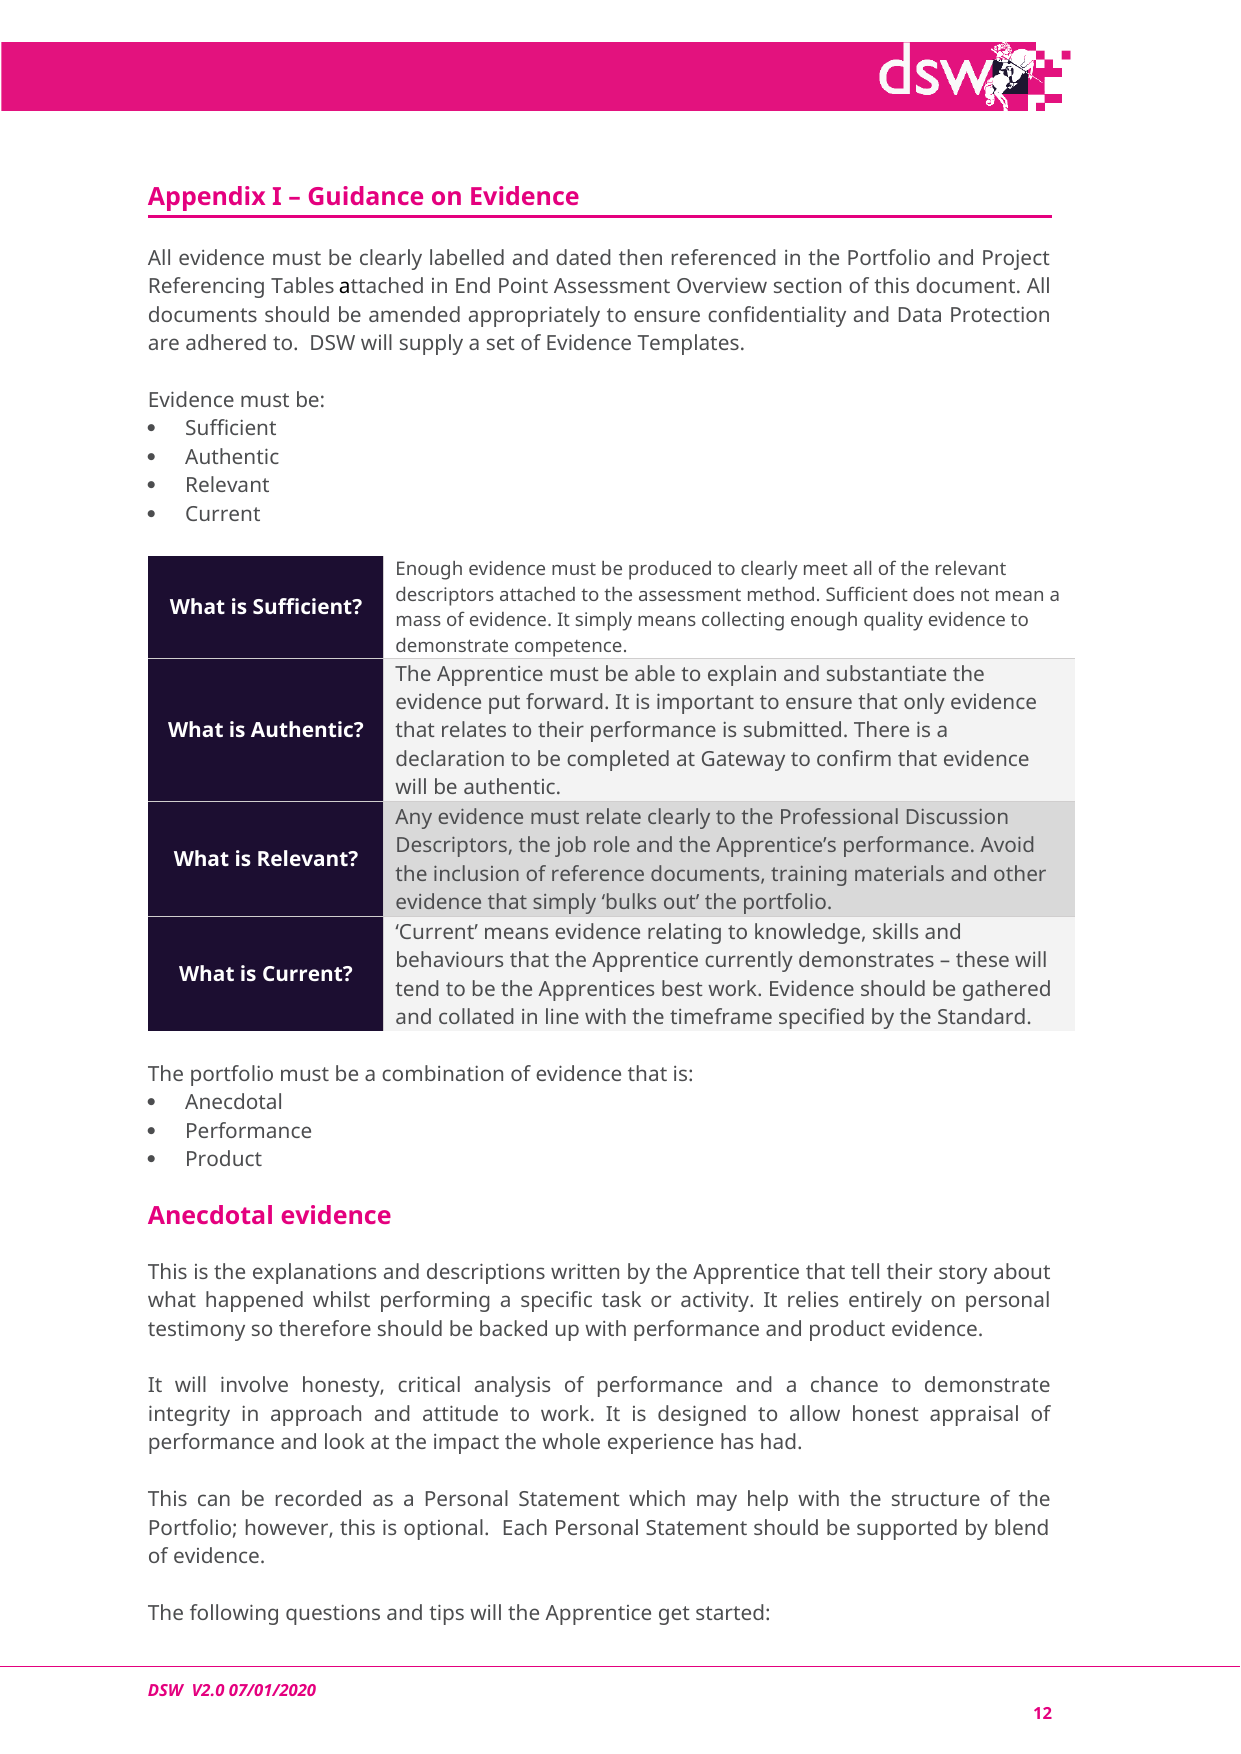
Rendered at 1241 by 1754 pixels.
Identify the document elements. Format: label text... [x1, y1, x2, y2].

text All evidence must be clearly labelled and dated then referenced in the Portfolio and Project Referencing Tables attached in End Point Assessment Overview section of this document. All documents should be amended appropriately to ensure confidentiality and Data Protection are adhered to. DSW will supply a set of Evidence Templates. [148, 243, 1052, 357]
text Evidence must be: [148, 385, 1052, 413]
text It will involve honesty, critical analysis of performance and a chance to demonstrate integrity in approach and attitude to work. It is designed to allow honest appraisal of performance and look at the impact the whole experience has had. [148, 1371, 1052, 1456]
text Authentic [148, 442, 1052, 470]
text The following questions and tips will the Apprentice get started: [148, 1598, 1052, 1626]
subtitle Appendix I – Guidance on Evidence [148, 178, 1052, 215]
list The portfolio must be a combination of evidence that is: [148, 1059, 1052, 1087]
table_cell What is Relevant? [148, 802, 383, 916]
table_cell The Apprentice must be able to explain and substantiate the evidence put forward. It is important to ensure that only evidence that relates to their performance is submitted. There is a declaration to be completed at Gateway to confirm that evidence will be authentic. [384, 659, 1075, 801]
table_header What is Sufficient? [148, 556, 383, 658]
picture [1, 42, 1079, 111]
table_header Enough evidence must be produced to clearly meet all of the relevant descriptors attached to the assessment method. Sufficient does not mean a mass of evidence. It simply means collecting enough quality evidence to demonstrate competence. [384, 556, 1075, 658]
text Relevant [148, 470, 1052, 499]
table_cell ‘Current’ means evidence relating to knowledge, skills and behaviours that the Apprentice currently demonstrates – these will tend to be the Apprentices best work. Evidence should be gathered and collated in line with the timeframe specified by the Standard. [384, 917, 1075, 1031]
text Anecdotal [148, 1087, 1052, 1116]
text Current [148, 499, 1052, 527]
text This can be recorded as a Personal Statement which may help with the structure of the Portfolio; however, this is optional. Each Personal Statement should be supported by blend of evidence. [148, 1484, 1052, 1569]
table_cell What is Current? [148, 917, 383, 1031]
text This is the explanations and descriptions written by the Apprentice that tell their story about what happened whilst performing a specific task or activity. It relies entirely on personal testimony so therefore should be backed up with performance and product evidence. [148, 1257, 1052, 1342]
table_cell Any evidence must relate clearly to the Professional Discussion Descriptors, the job role and the Apprentice’s performance. Avoid the inclusion of reference documents, training materials and other evidence that simply ‘bulks out’ the portfolio. [384, 802, 1075, 916]
text Performance [148, 1116, 1052, 1144]
text Product [148, 1144, 1052, 1173]
table_cell What is Authentic? [148, 659, 383, 801]
subtitle Anecdotal evidence [148, 1198, 1052, 1232]
text Sufficient [148, 413, 1052, 442]
